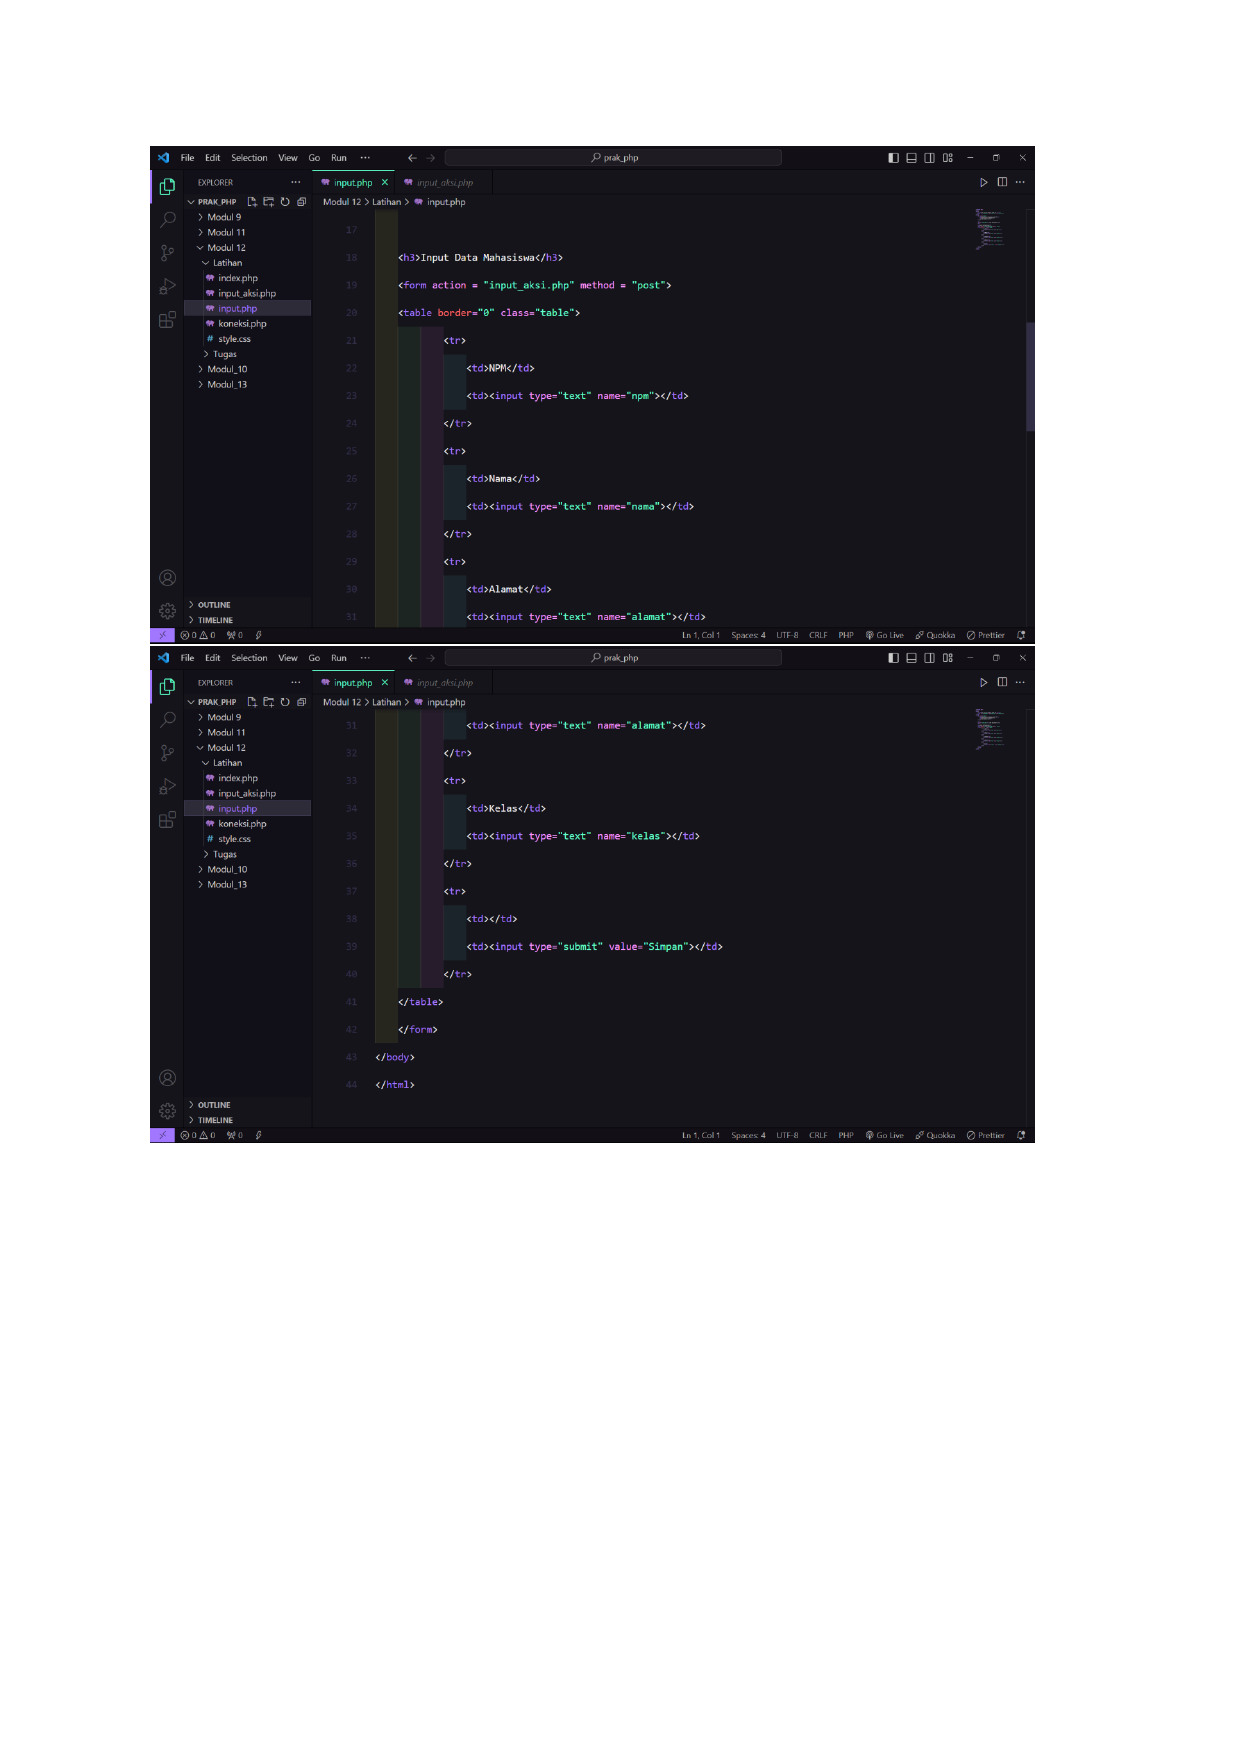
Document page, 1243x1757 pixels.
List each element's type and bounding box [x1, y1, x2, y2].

picture [150, 146, 1035, 1143]
